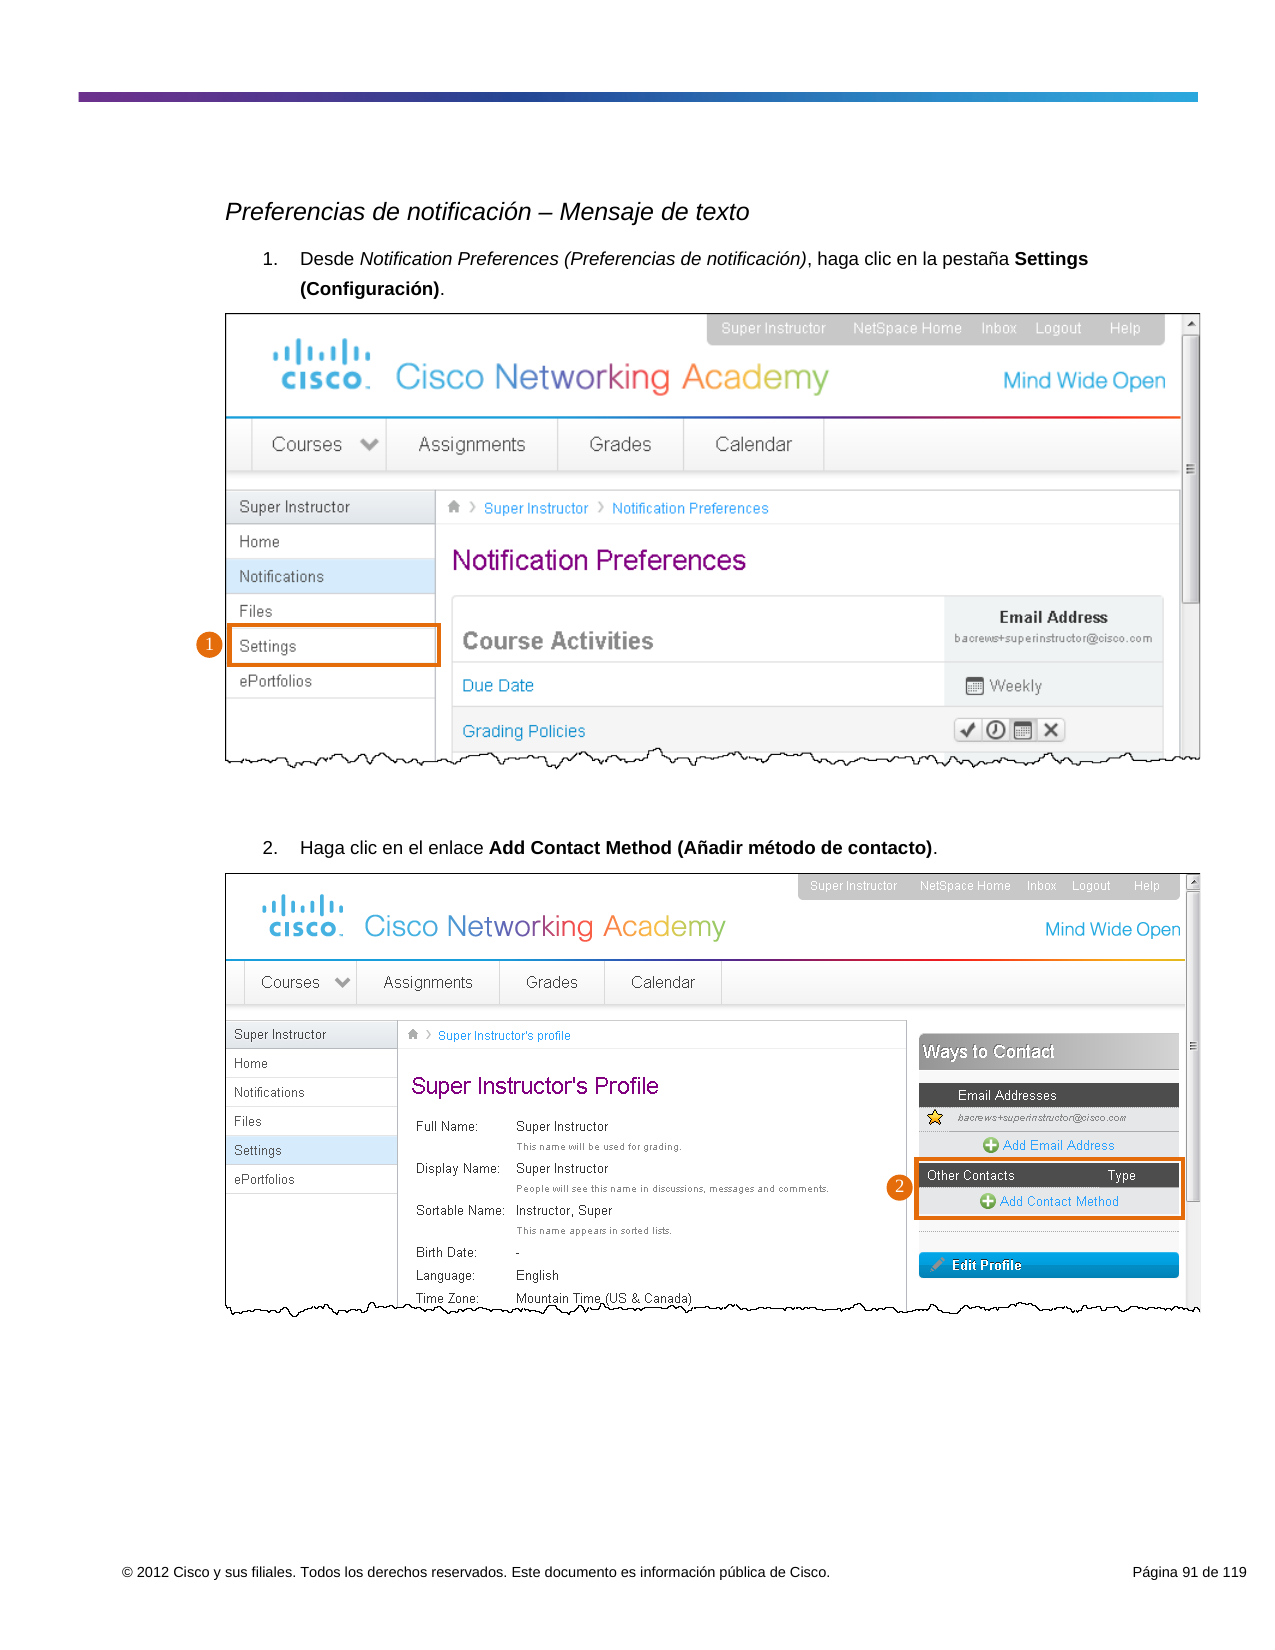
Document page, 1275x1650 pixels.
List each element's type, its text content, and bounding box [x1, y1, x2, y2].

list Haga clic en el enlace Add Contact Method (Añadir método de contacto). [262, 829, 1181, 859]
picture [0, 92, 1271, 102]
list Desde Notification Preferences (Preferencias de notificación), haga clic en la pestaña Settings (Configuración). [262, 241, 1181, 299]
text Preferencias de notificación – Mensaje de texto [225, 197, 1181, 226]
picture [225, 313, 1200, 772]
picture [225, 873, 1200, 1319]
